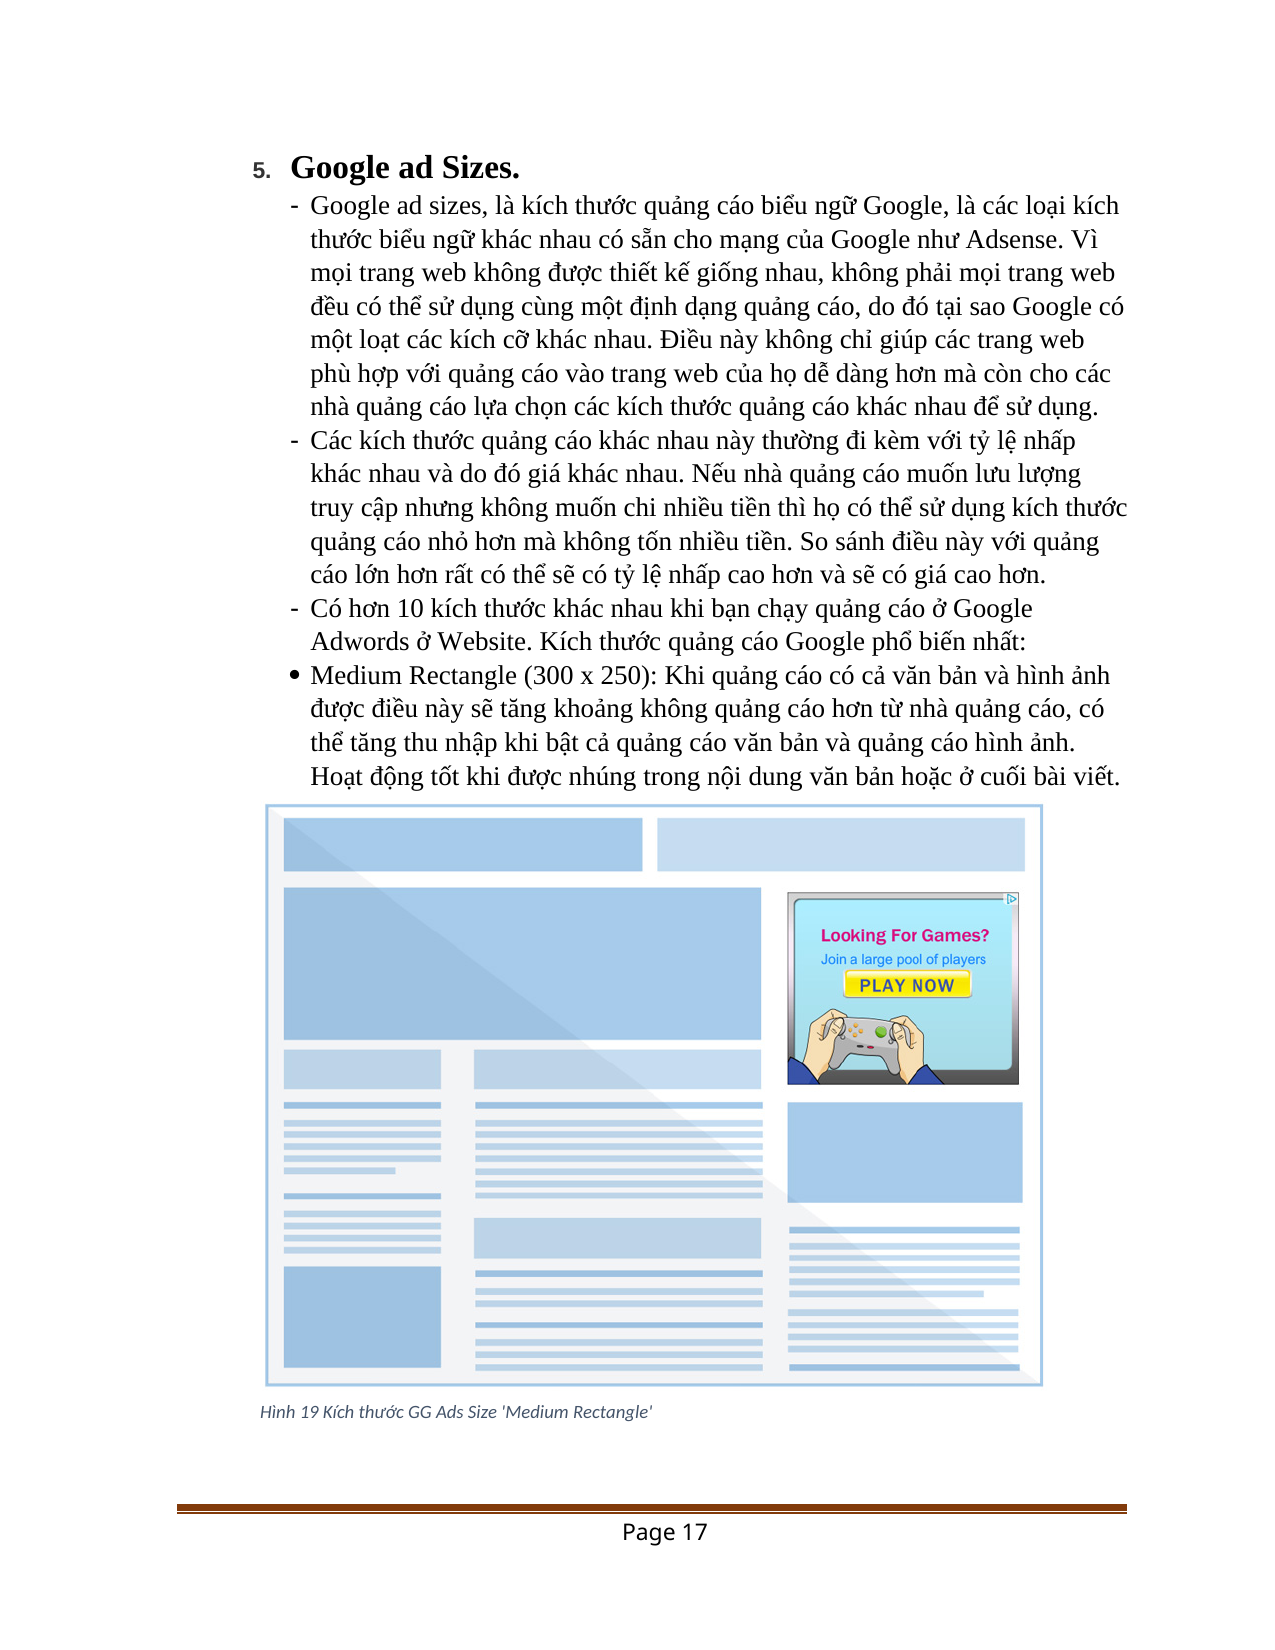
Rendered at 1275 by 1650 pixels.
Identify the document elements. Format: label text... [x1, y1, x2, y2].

picture [260, 800, 1048, 1391]
list Có hơn 10 kích thước khác nhau khi bạn chạy quảng cáo ở Google Adwords ở Website. Kích thước quảng cáo Google phổ biến nhất: [290, 592, 1127, 657]
list Các kích thước quảng cáo khác nhau này thường đi kèm với tỷ lệ nhấp khác nhau và do đó giá khác nhau. Nếu nhà quảng cáo muốn lưu lượng truy cập nhưng không muốn chi nhiều tiền thì họ có thể sử dụng kích thước quảng cáo nhỏ hơn mà không tốn nhiều tiền. So sánh điều này với quảng cáo lớn hơn rất có thể sẽ có tỷ lệ nhấp cao hơn và sẽ có giá cao hơn. [290, 424, 1127, 589]
list Google ad sizes, là kích thước quảng cáo biểu ngữ Google, là các loại kích thước biểu ngữ khác nhau có sẵn cho mạng của Google như Adsense. Vì mọi trang web không được thiết kế giống nhau, không phải mọi trang web đều có thể sử dụng cùng một định dạng quảng cáo, do đó tại sao Google có một loạt các kích cỡ khác nhau. Điều này không chỉ giúp các trang web phù hợp với quảng cáo vào trang web của họ dễ dàng hơn mà còn cho các nhà quảng cáo lựa chọn các kích thước quảng cáo khác nhau để sử dụng. [290, 189, 1127, 422]
list Medium Rectangle (300 x 250): Khi quảng cáo có cả văn bản và hình ảnh được điều này sẽ tăng khoảng không quảng cáo hơn từ nhà quảng cáo, có thể tăng thu nhập khi bật cả quảng cáo văn bản và quảng cáo hình ảnh. Hoạt động tốt khi được nhúng trong nội dung văn bản hoặc ở cuối bài viết. [290, 659, 1127, 791]
list Google ad Sizes. [252, 148, 1127, 186]
